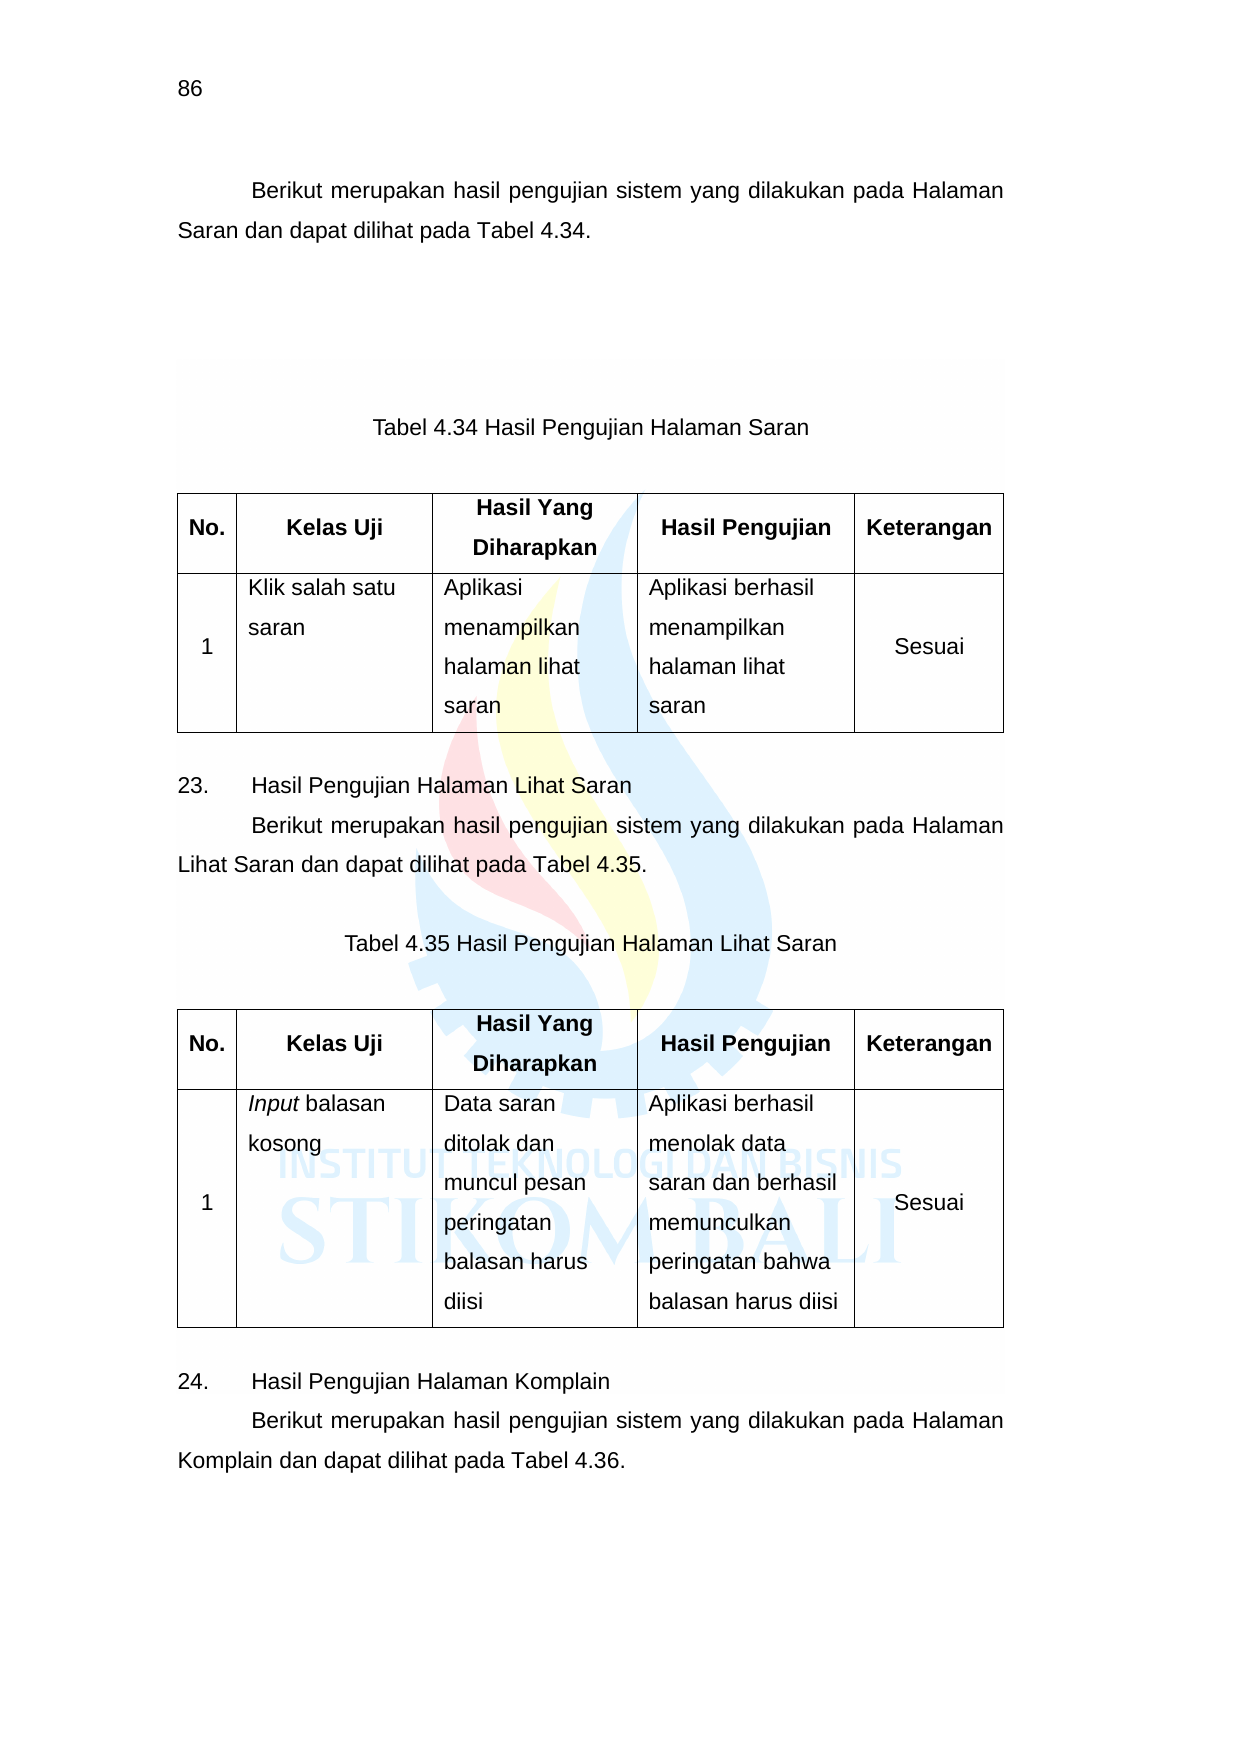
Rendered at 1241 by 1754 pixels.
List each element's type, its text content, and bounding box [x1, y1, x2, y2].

list Berikut merupakan hasil pengujian sistem yang dilakukan pada Halaman Lihat Saran dan dapat dilihat pada Tabel 4.35. [177, 812, 1004, 878]
table_header Kelas Uji [237, 494, 432, 573]
table_header Keterangan [855, 1010, 1003, 1089]
table_cell Sesuai [855, 1090, 1003, 1327]
table_cell Input balasan kosong [237, 1090, 432, 1327]
table_cell 1 [178, 574, 236, 732]
table_header Hasil Yang Diharapkan [433, 1010, 637, 1089]
table_cell 1 [178, 1090, 236, 1327]
list Hasil Pengujian Halaman Komplain [177, 1368, 1004, 1394]
table_header Kelas Uji [237, 1010, 432, 1089]
table_cell Data saran ditolak dan muncul pesan peringatan balasan harus diisi [433, 1090, 637, 1327]
table_cell Aplikasi berhasil menolak data saran dan berhasil memunculkan peringatan bahwa balasan harus diisi [638, 1090, 854, 1327]
table_header Hasil Pengujian [638, 494, 854, 573]
table_header No. [178, 494, 236, 573]
list Berikut merupakan hasil pengujian sistem yang dilakukan pada Halaman Saran dan dapat dilihat pada Tabel 4.34. [177, 177, 1004, 243]
text Tabel 4.35 Hasil Pengujian Halaman Lihat Saran [177, 930, 1004, 957]
table_cell Aplikasi menampilkan halaman lihat saran [433, 574, 637, 732]
text Tabel 4.34 Hasil Pengujian Halaman Saran [177, 414, 1004, 440]
table_cell Aplikasi berhasil menampilkan halaman lihat saran [638, 574, 854, 732]
table_cell Sesuai [855, 574, 1003, 732]
table_header Hasil Yang Diharapkan [433, 494, 637, 573]
table_cell Klik salah satu saran [237, 574, 432, 732]
table_header Hasil Pengujian [638, 1010, 854, 1089]
list Hasil Pengujian Halaman Lihat Saran [177, 772, 1004, 799]
table_header Keterangan [855, 494, 1003, 573]
list Berikut merupakan hasil pengujian sistem yang dilakukan pada Halaman Komplain dan dapat dilihat pada Tabel 4.36. [177, 1407, 1004, 1473]
table_header No. [178, 1010, 236, 1089]
